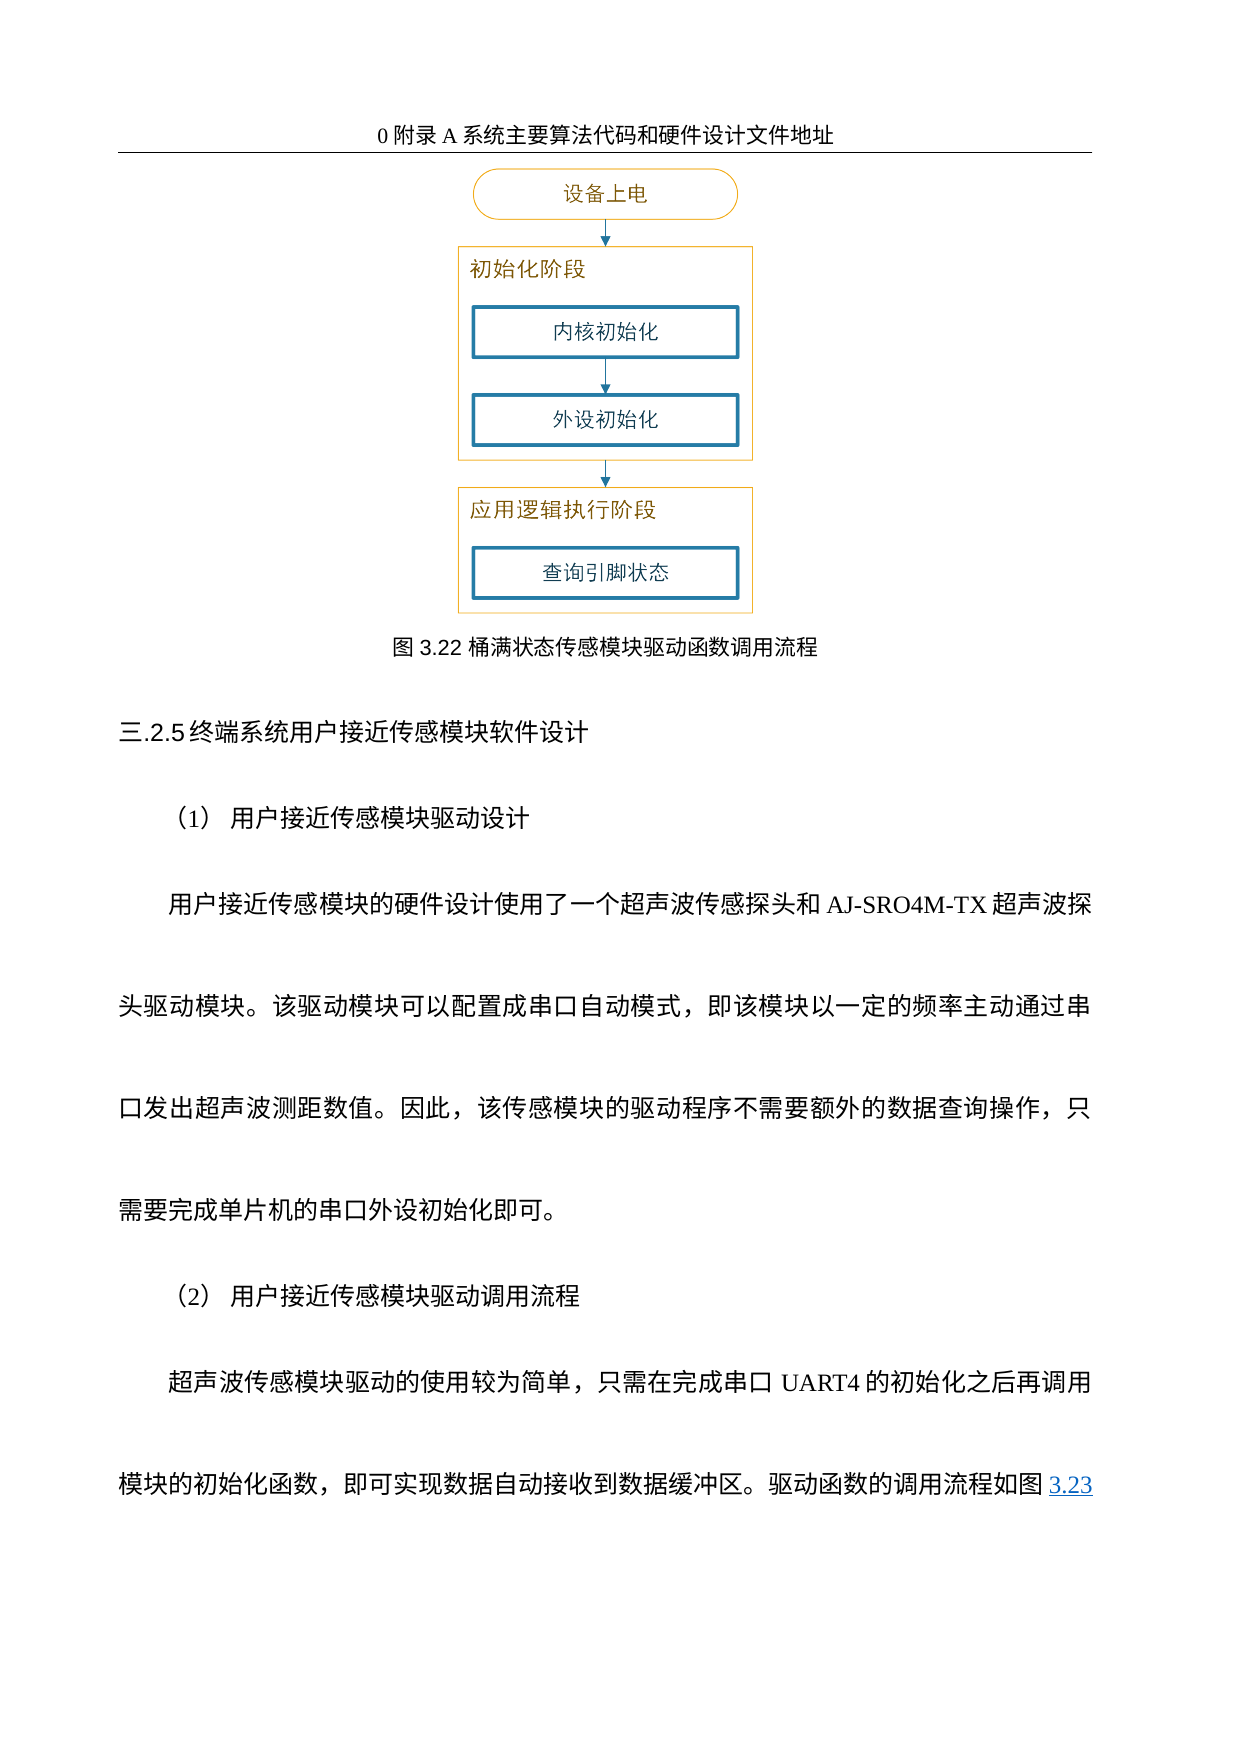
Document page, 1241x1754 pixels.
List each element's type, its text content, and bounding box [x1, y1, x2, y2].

subtitle 用户接近传感模块驱动调用流程 [118, 1261, 1092, 1328]
text 图 3.22 桶满状态传感模块驱动函数调用流程 [118, 629, 1092, 663]
subtitle 终端系统用户接近传感模块软件设计 [118, 697, 1092, 765]
subtitle 用户接近传感模块驱动设计 [118, 783, 1092, 851]
text 用户接近传感模块的硬件设计使用了一个超声波传感探头和AJ-SRO4M-TX超声波探头驱动模块。该驱动模块可以配置成串口自动模式，即该模块以一定的频率主动通过串口发出超声波测距数值。因此，该传感模块的驱动程序不需要额外的数据查询操作，只需要完成单片机的串口外设初始化即可。 [118, 869, 1092, 1242]
picture [457, 168, 753, 614]
text 超声波传感模块驱动的使用较为简单，只需在完成串口UART4的初始化之后再调用模块的初始化函数，即可实现数据自动接收到数据缓冲区。驱动函数的调用流程如图 3.23所示。 [118, 1347, 1092, 1516]
